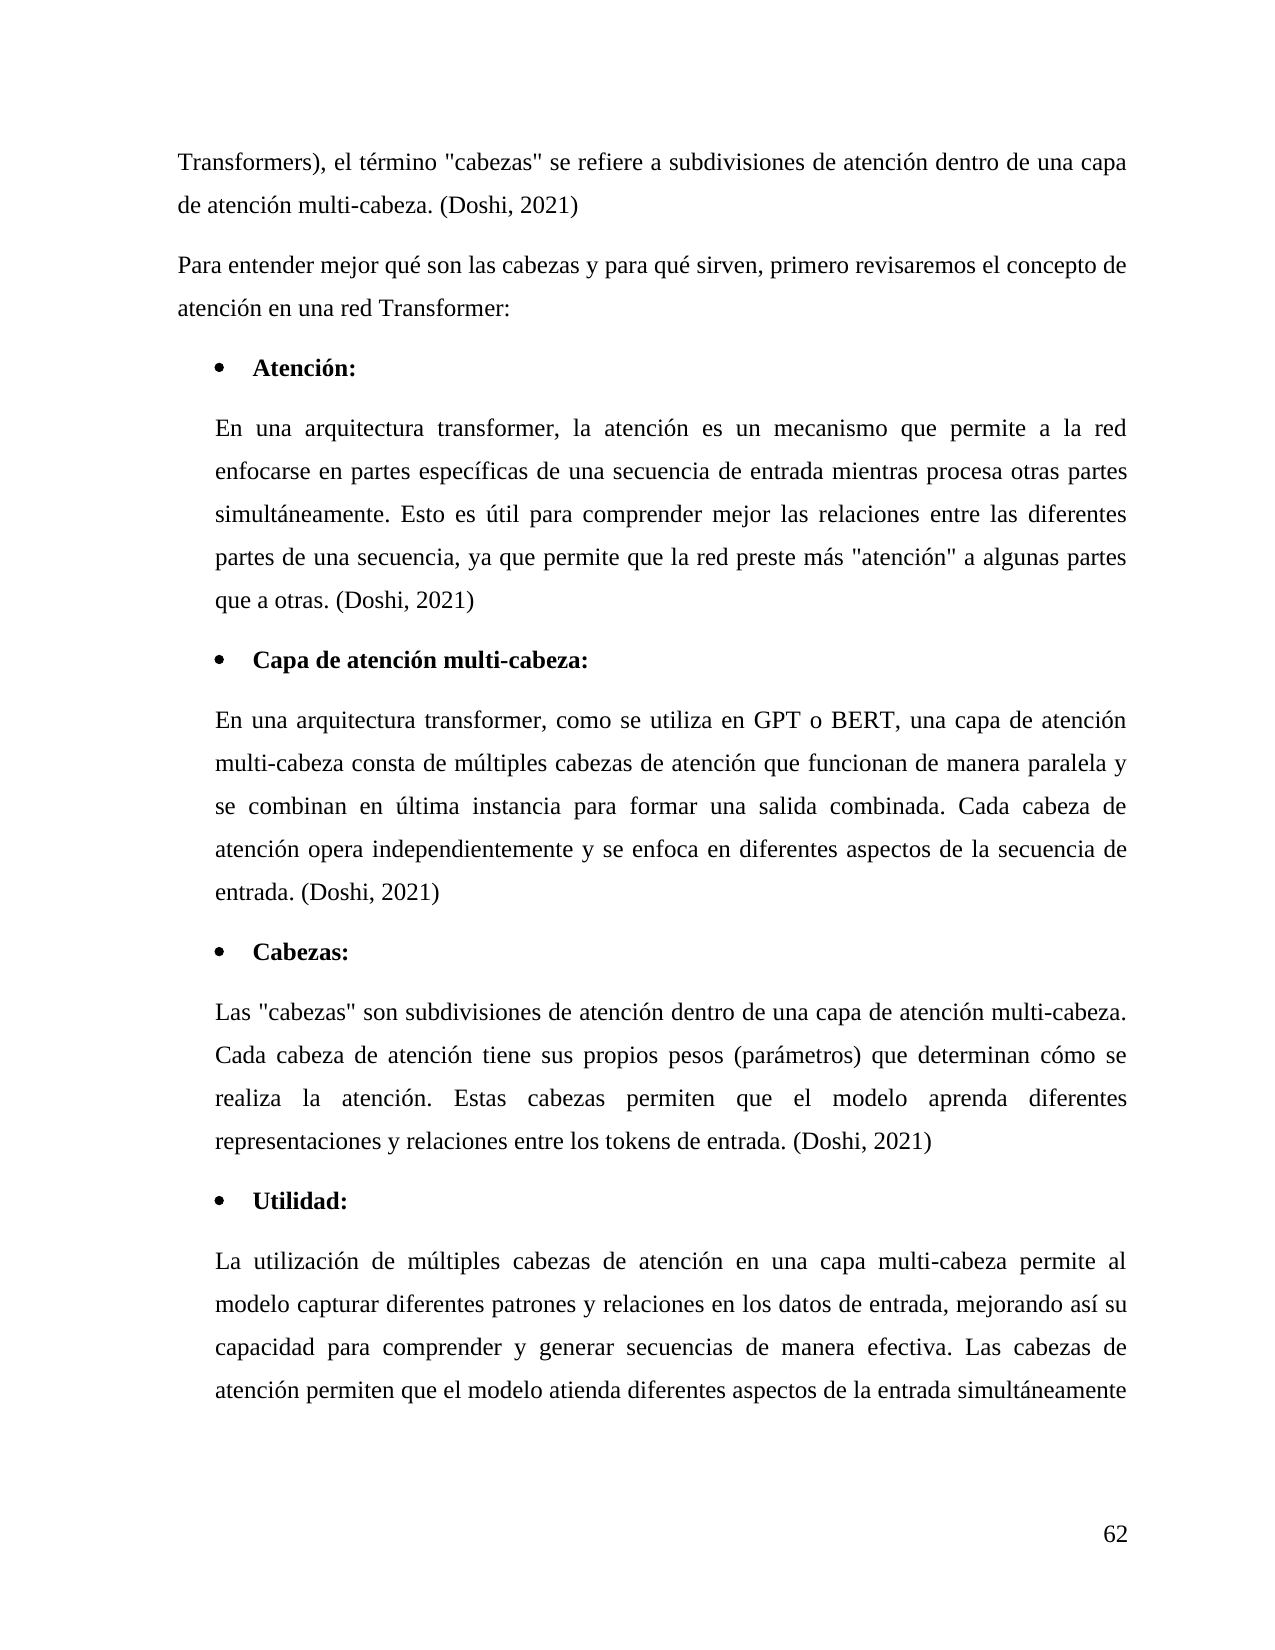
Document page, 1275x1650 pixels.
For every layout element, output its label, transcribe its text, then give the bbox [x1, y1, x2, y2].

list Cabezas: [215, 937, 1128, 966]
text Para entender mejor qué son las cabezas y para qué sirven, primero revisaremos el concepto de atención en una red Transformer: [177, 250, 1128, 322]
text Las "cabezas" son subdivisiones de atención dentro de una capa de atención multi-cabeza. Cada cabeza de atención tiene sus propios pesos (parámetros) que determinan cómo se realiza la atención. Estas cabezas permiten que el modelo aprenda diferentes representaciones y relaciones entre los tokens de entrada. [215, 997, 1128, 1155]
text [177, 147, 1128, 219]
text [215, 1246, 1128, 1404]
list Utilidad: [215, 1186, 1128, 1215]
list Capa de atención multi-cabeza: [215, 645, 1128, 674]
text En una arquitectura transformer, la atención es un mecanismo que permite a la red enfocarse en partes específicas de una secuencia de entrada mientras procesa otras partes simultáneamente. Esto es útil para comprender mejor las relaciones entre las diferentes partes de una secuencia, ya que permite que la red preste más "atención" a algunas partes que a otras. [215, 413, 1128, 614]
text En una arquitectura transformer, como se utiliza en GPT o BERT, una capa de atención multi-cabeza consta de múltiples cabezas de atención que funcionan de manera paralela y se combinan en última instancia para formar una salida combinada. Cada cabeza de atención opera independientemente y se enfoca en diferentes aspectos de la secuencia de entrada. [215, 705, 1128, 906]
list Atención: [215, 353, 1128, 382]
